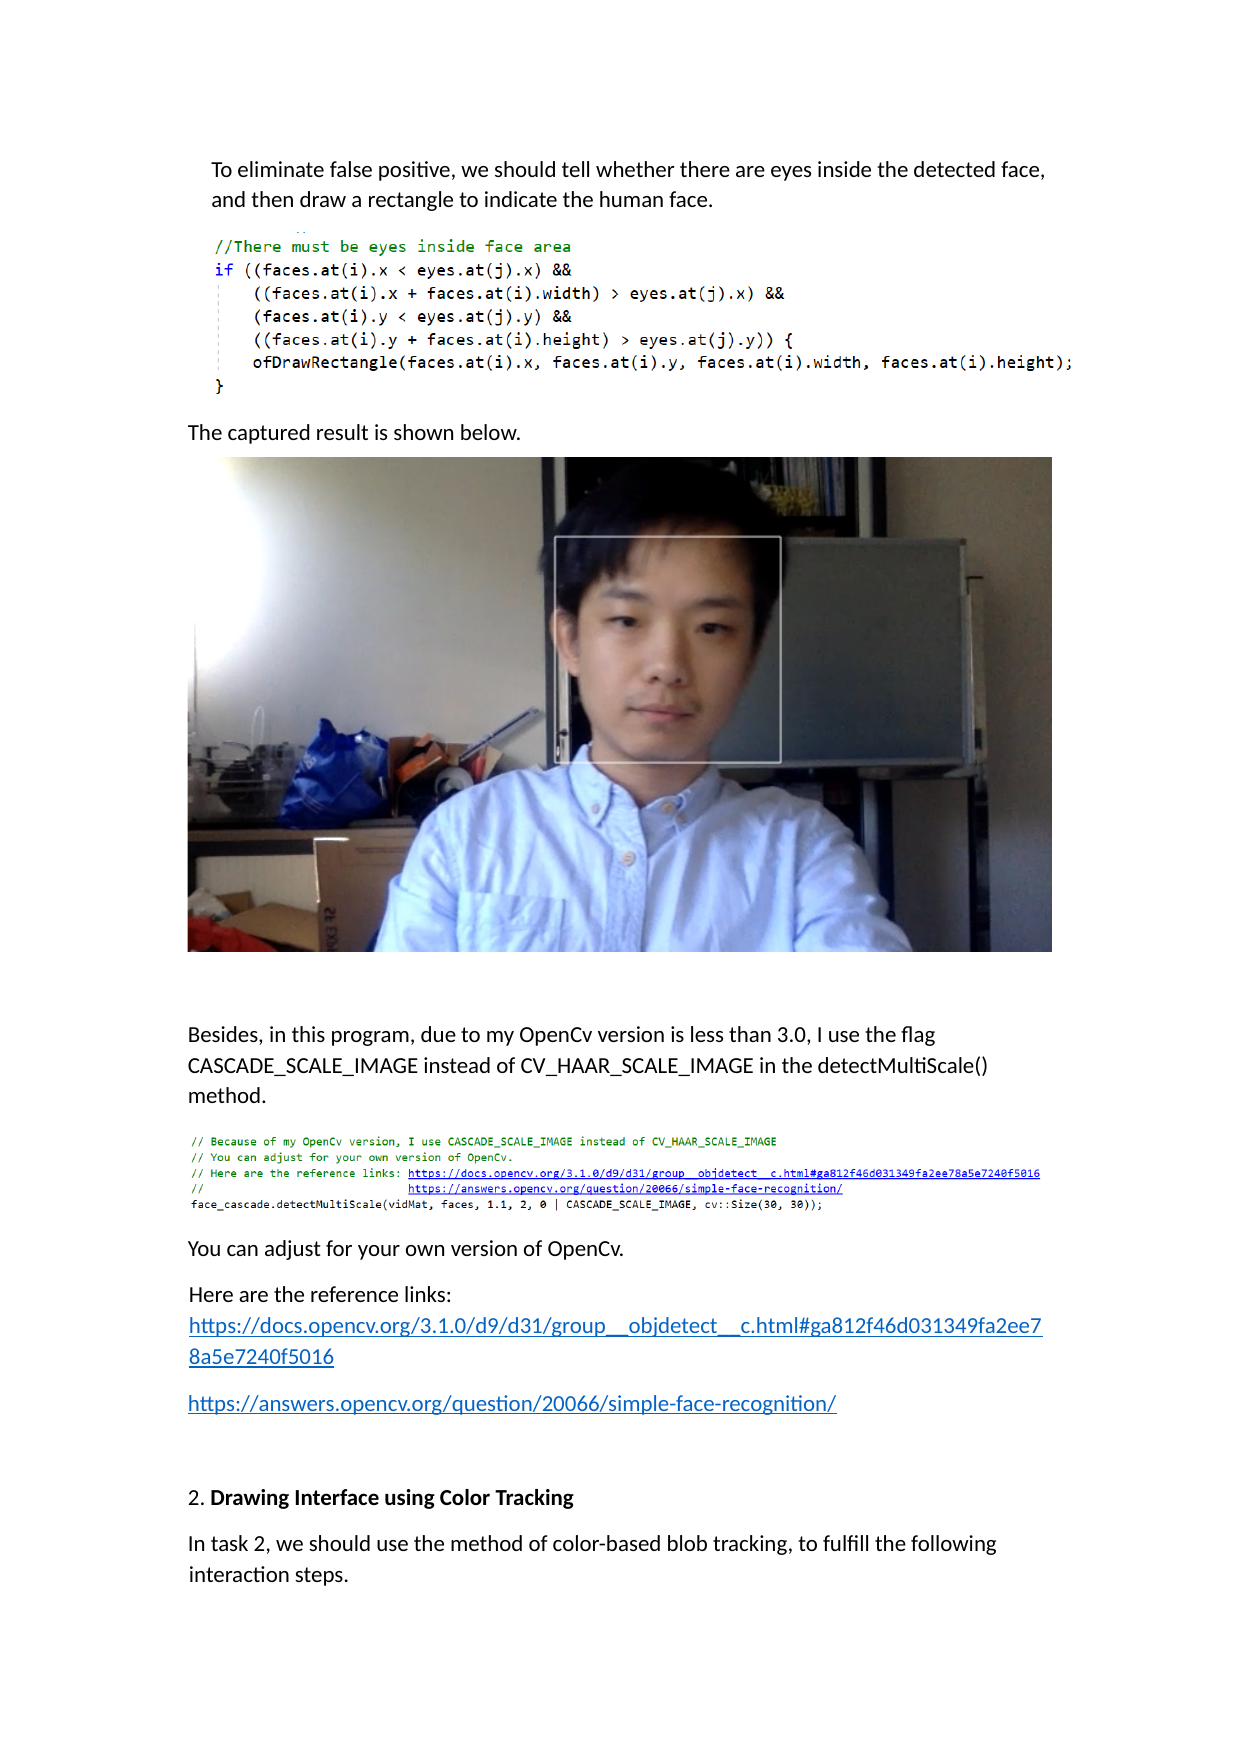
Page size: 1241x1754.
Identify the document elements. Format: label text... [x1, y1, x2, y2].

text You can adjust for your own version of OpenCv. [188, 1234, 1052, 1262]
text 2. Drawing Interface using Color Tracking [188, 1483, 1052, 1511]
text Here are the reference links: https://docs.opencv.org/3.1.0/d9/d31/group__objdetect__c.html#ga812f46d031349fa2ee78a5e7240f5016 [188, 1281, 1052, 1370]
picture [211, 232, 1076, 400]
text https://answers.opencv.org/question/20066/simple-face-recognition/ [188, 1389, 1052, 1417]
picture [187, 457, 1052, 952]
picture [187, 1128, 1052, 1215]
text In task 2, we should use the method of color-based blob tracking, to fulfill the following interaction steps. [188, 1529, 1052, 1588]
text To eliminate false positive, we should tell whether there are eyes inside the detected face, and then draw a rectangle to indicate the human face. [211, 155, 1052, 213]
text Besides, in this program, due to my OpenCv version is less than 3.0, I use the flag CASCADE_SCALE_IMAGE instead of CV_HAAR_SCALE_IMAGE in the detectMultiScale() method. [188, 1020, 1052, 1109]
text The captured result is shown below. [188, 418, 1052, 446]
